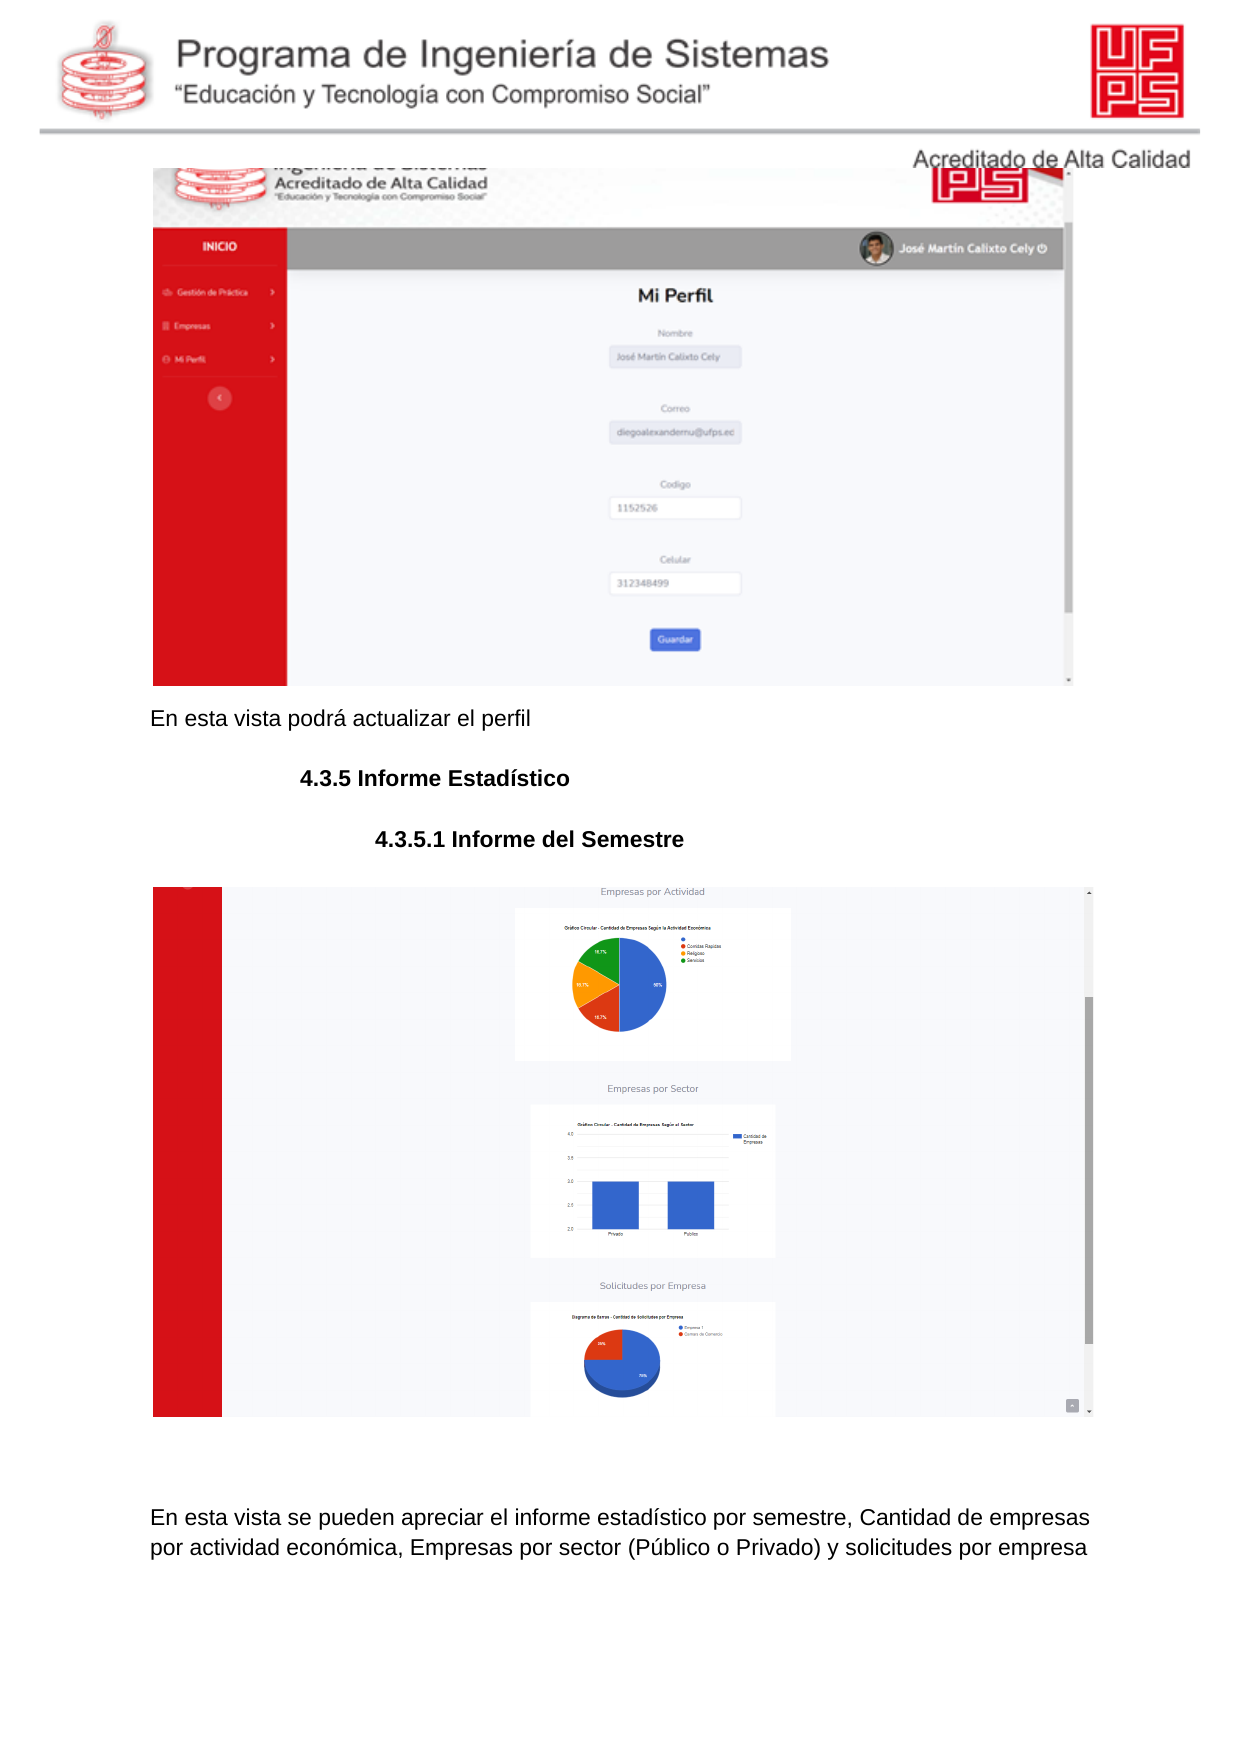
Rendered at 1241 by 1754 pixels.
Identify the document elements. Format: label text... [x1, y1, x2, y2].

picture [153, 168, 1074, 686]
text En esta vista se pueden apreciar el informe estadístico por semestre, Cantidad de empresas por actividad económica, Empresas por sector (Público o Privado) y solicitudes por empresa [150, 1504, 1090, 1560]
text 4.3.5.1 Informe del Semestre [225, 795, 1090, 852]
picture [153, 887, 1094, 1417]
text 4.3.5 Informe Estadístico [225, 765, 1090, 791]
picture [39, 18, 1201, 168]
